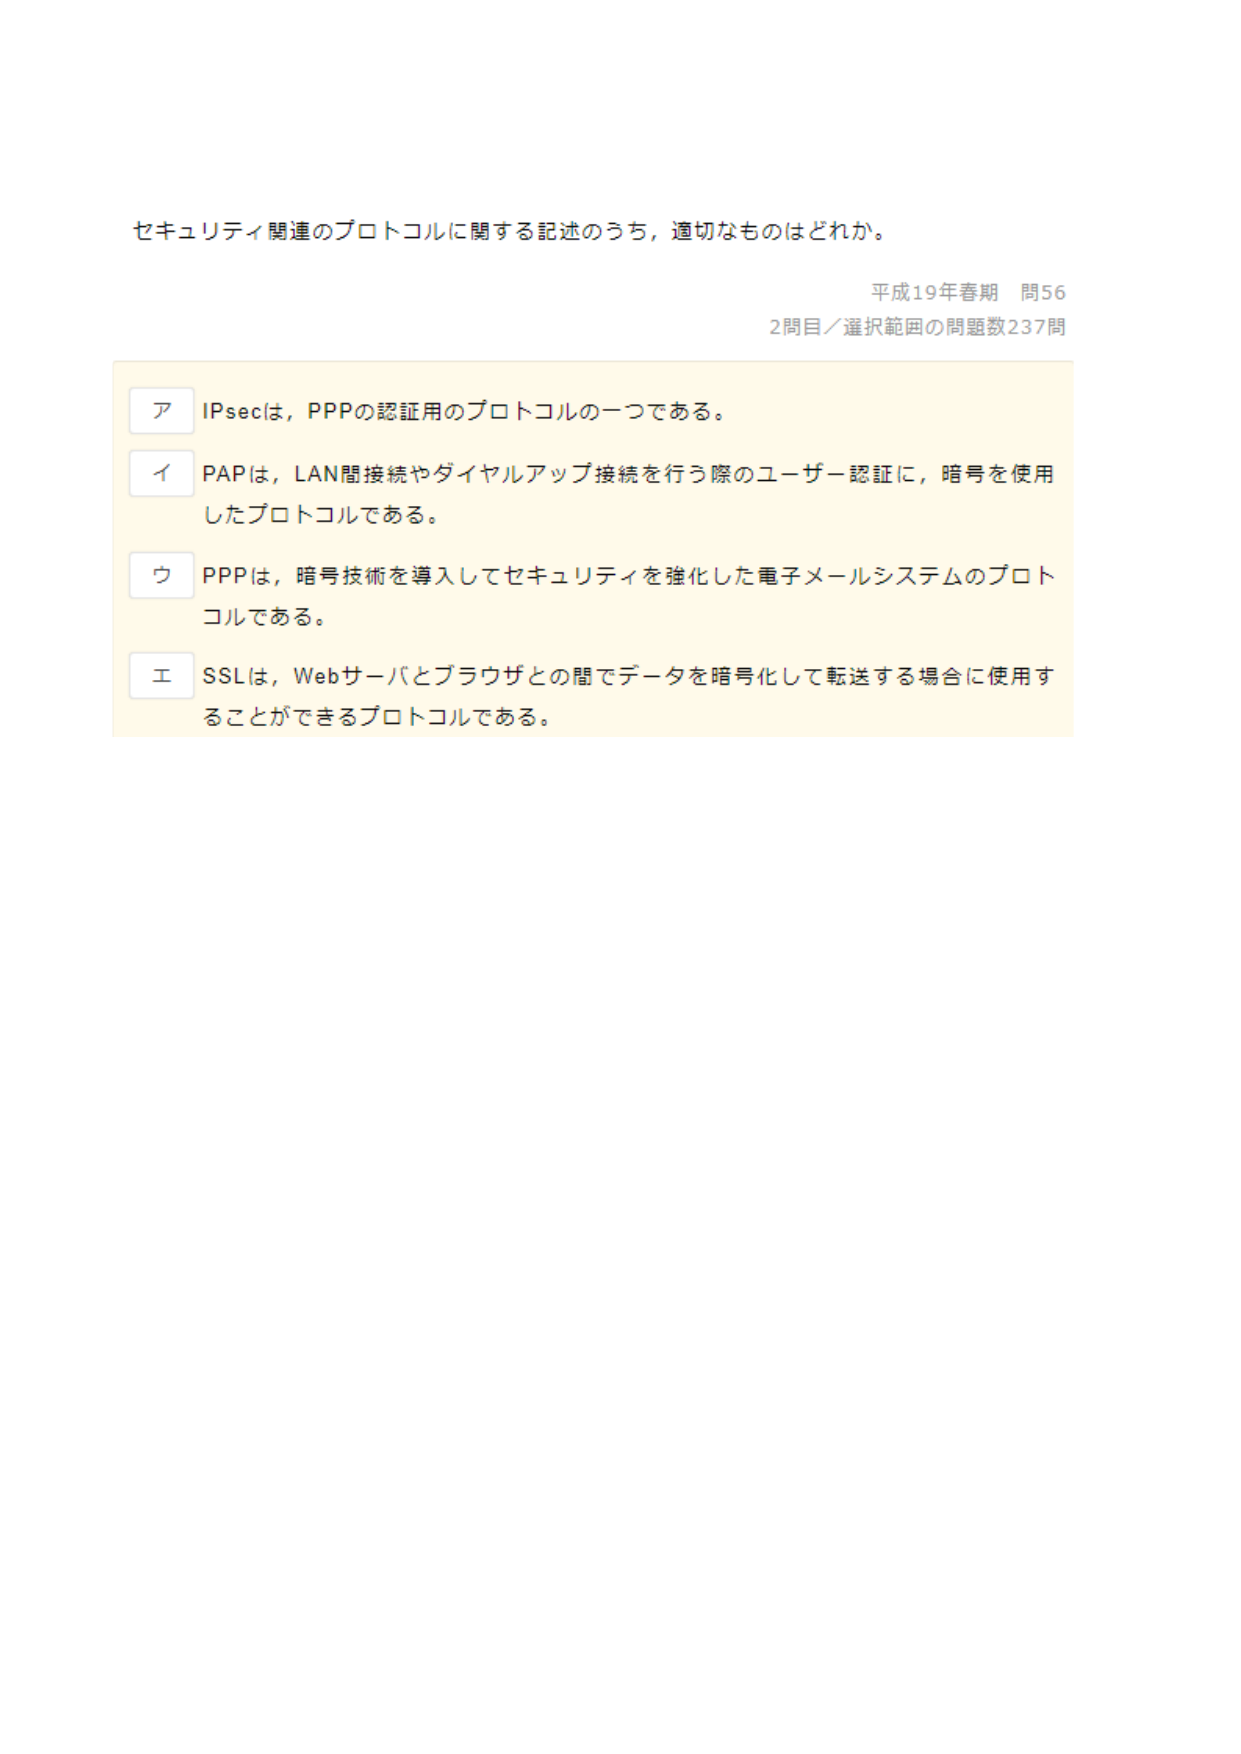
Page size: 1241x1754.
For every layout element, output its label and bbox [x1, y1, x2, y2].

picture [112, 202, 1074, 737]
